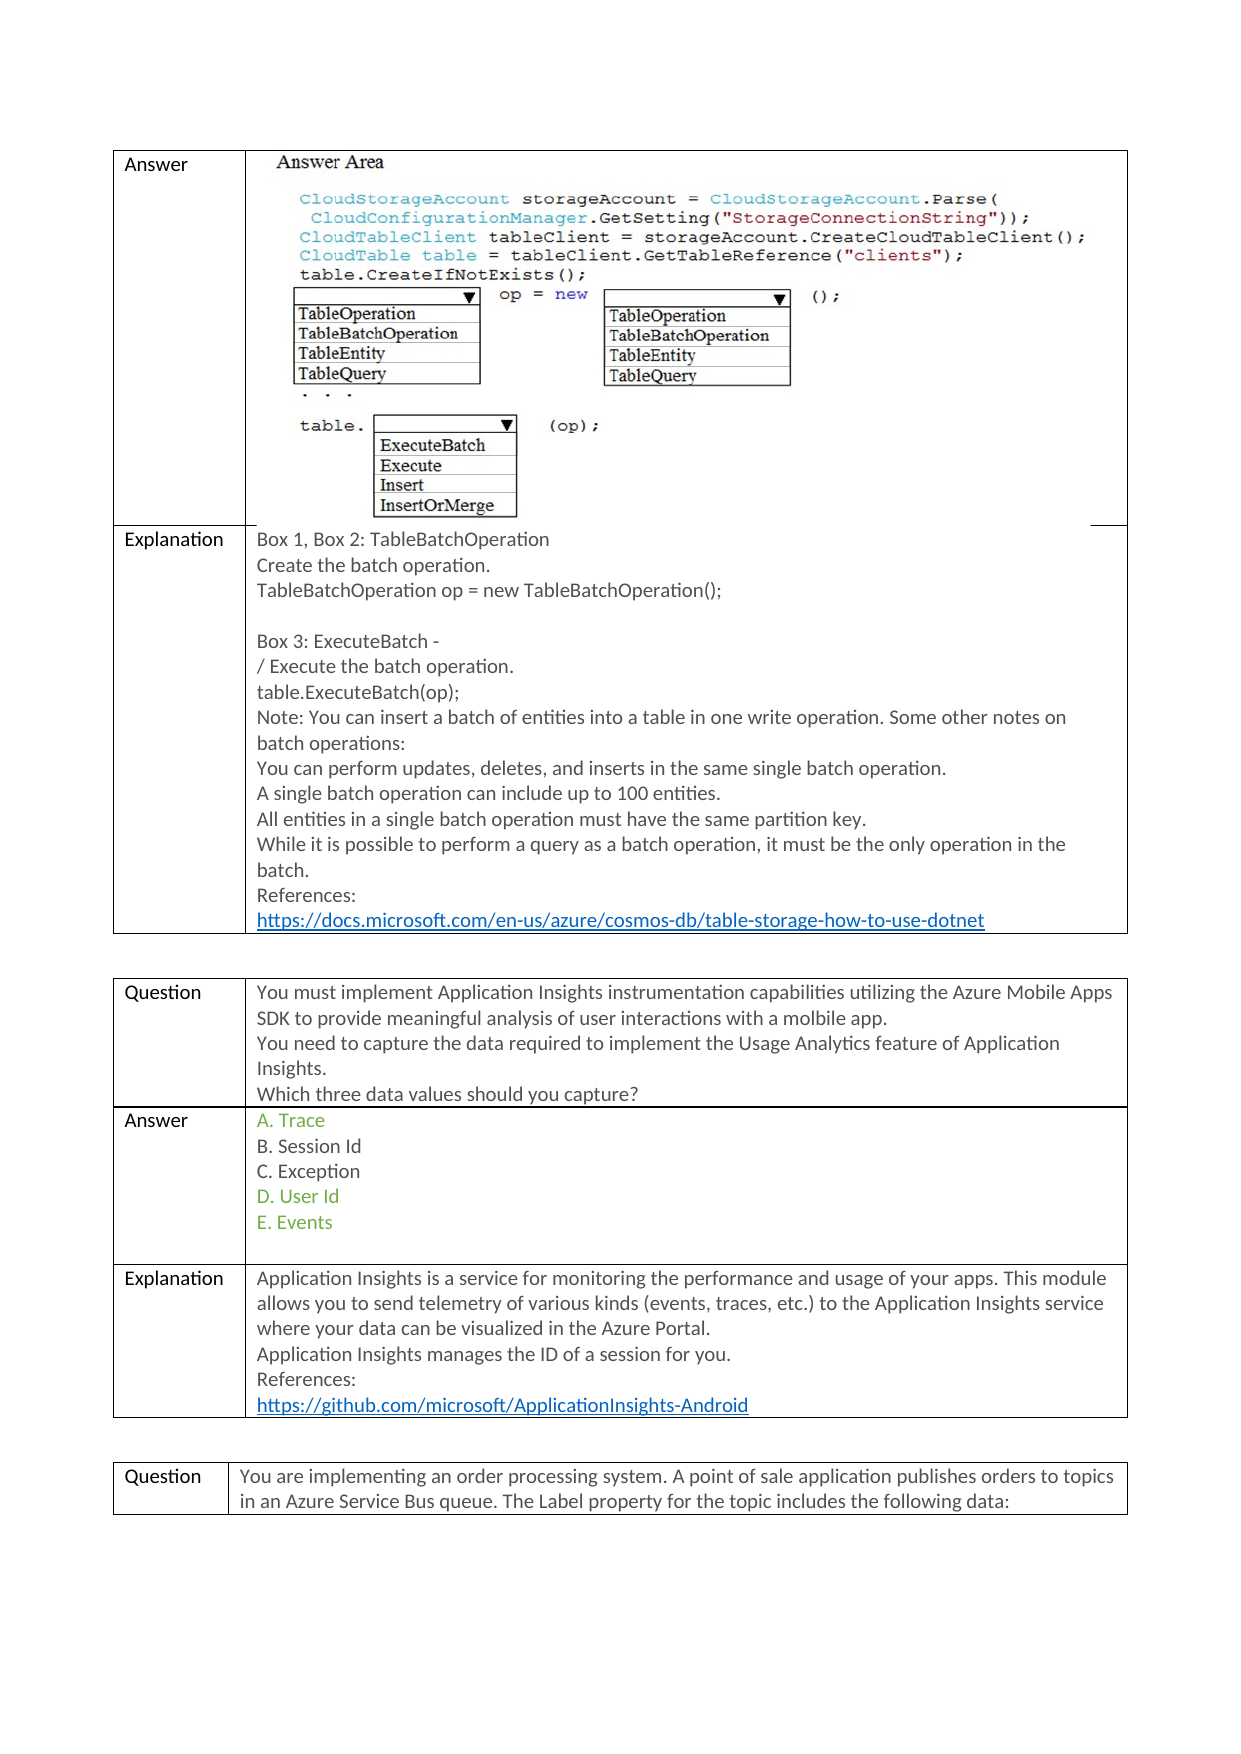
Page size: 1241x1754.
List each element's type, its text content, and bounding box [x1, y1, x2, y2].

table_header Question [114, 1463, 228, 1514]
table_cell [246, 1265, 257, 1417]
table_cell Explanation [114, 1265, 245, 1417]
picture [256, 151, 1091, 526]
table_header You must implement Application Insights instrumentation capabilities utilizing the Azure Mobile Apps SDK to provide meaningful analysis of user interactions with a molbile app. You need to capture the data required to implement the Usage Analytics feature of Application Insights. Which three data values should you capture? [246, 979, 1127, 1106]
table_cell [246, 151, 256, 525]
table_cell [1091, 151, 1127, 525]
table_cell Answer [114, 1108, 245, 1264]
table_cell A. Trace B. Session Id C. Exception D. User Id E. Events [246, 1108, 1127, 1264]
table_header Question [114, 979, 245, 1106]
table_cell Explanation [114, 526, 245, 933]
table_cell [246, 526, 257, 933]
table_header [229, 1463, 1127, 1514]
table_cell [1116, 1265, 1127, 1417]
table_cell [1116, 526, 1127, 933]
table_cell Answer [114, 151, 245, 525]
